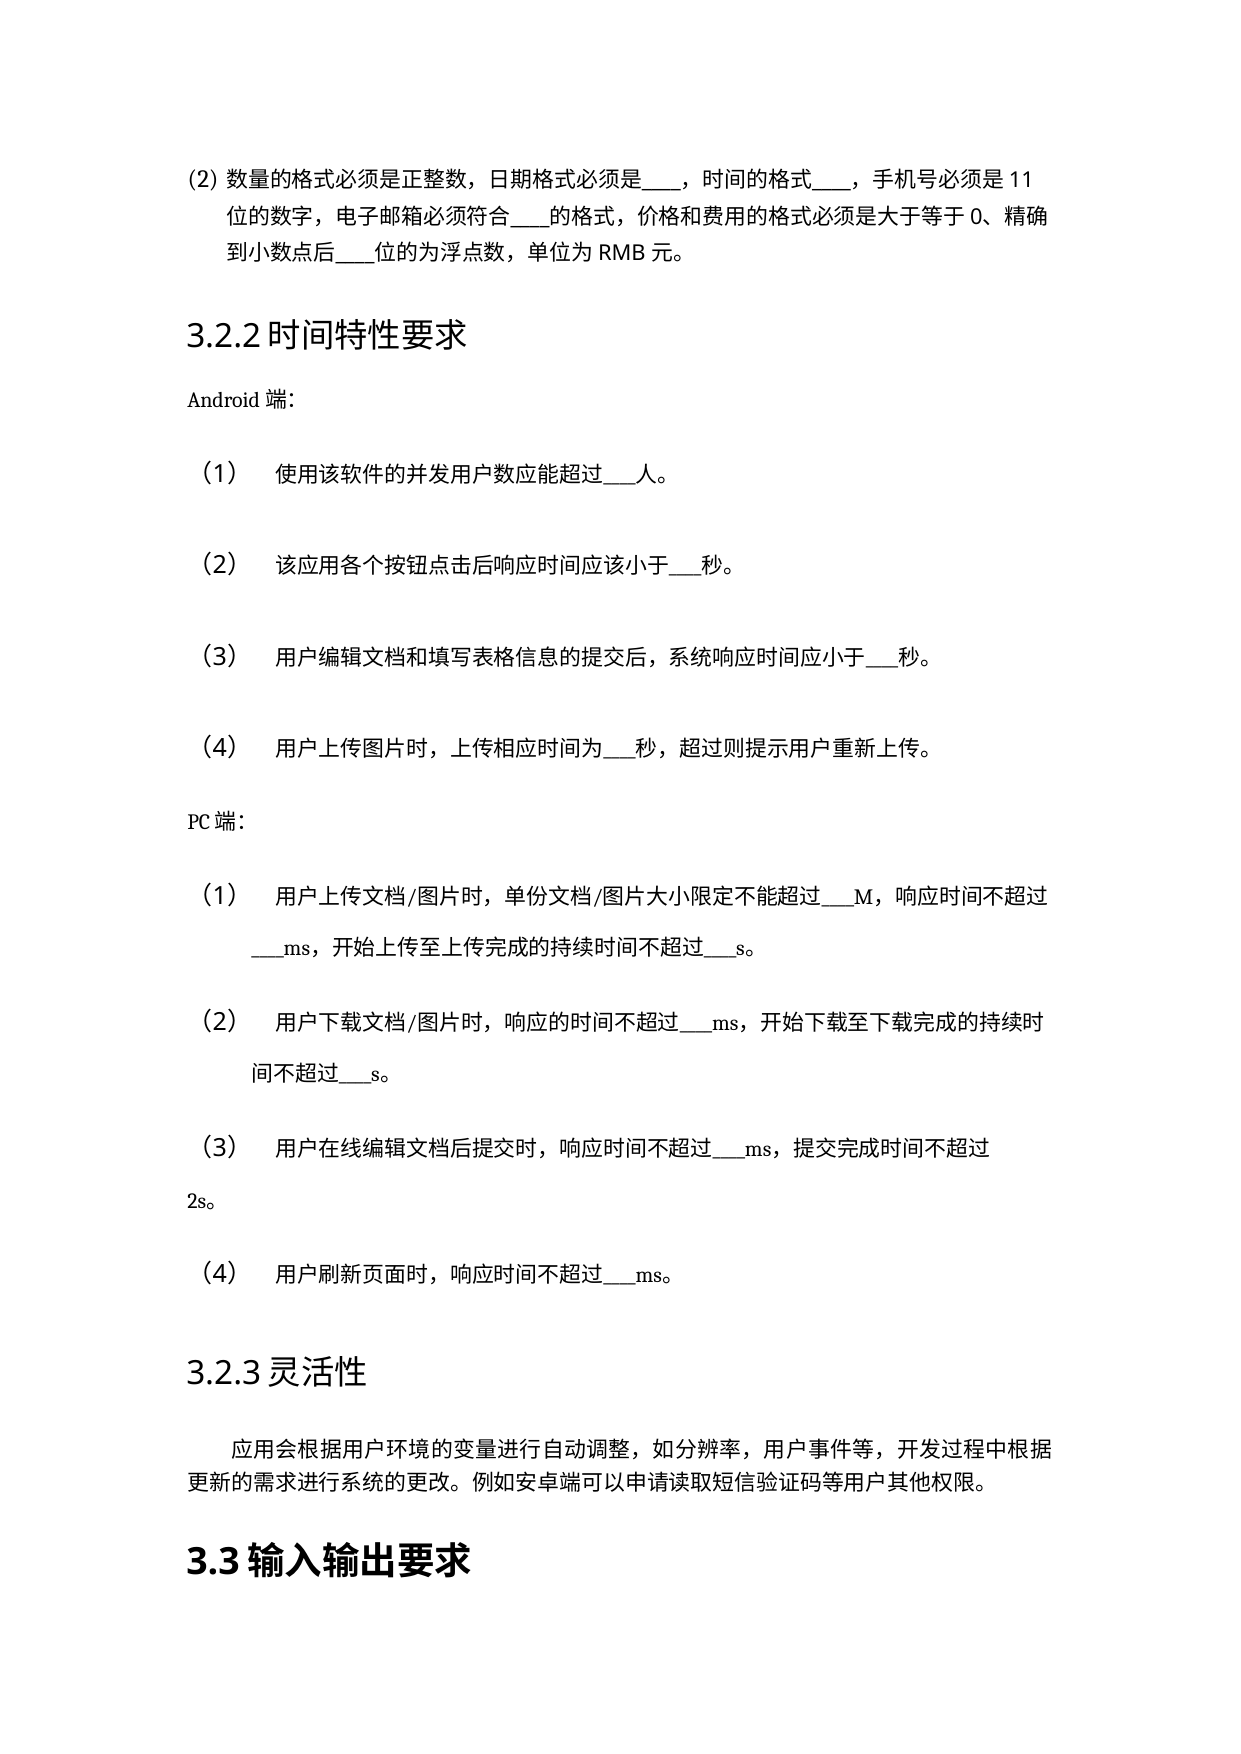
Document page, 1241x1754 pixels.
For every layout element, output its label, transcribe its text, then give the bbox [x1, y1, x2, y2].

list 使用该软件的并发用户数应能超过____人。 [187, 439, 1053, 504]
subtitle 3.3输入输出要求 [186, 1526, 1053, 1591]
subtitle 3.2.2时间特性要求 [186, 300, 1053, 365]
list 用户下载文档/图片时，响应的时间不超过____ms，开始下载至下载完成的持续时间不超过____s。 [187, 987, 1053, 1088]
list 用户上传文档/图片时，单份文档/图片大小限定不能超过____M，响应时间不超过 ____ms，开始上传至上传完成的持续时间不超过____s。 [187, 861, 1053, 962]
list 用户编辑文档和填写表格信息的提交后，系统响应时间应小于____秒。 [187, 622, 1053, 687]
list 数量的格式必须是正整数，日期格式必须是____，时间的格式____，手机号必须是 11 位的数字，电子邮箱必须符合____的格式，价格和费用的格式必须是大于等于 0、精确到小数点后____位的为浮点数，单位为 RMB 元。 [187, 162, 1053, 267]
subtitle 3.2.3灵活性 [186, 1338, 1053, 1403]
text PC端： [187, 804, 669, 836]
list 用户上传图片时，上传相应时间为____秒，超过则提示用户重新上传。 [187, 713, 1053, 778]
text Android 端： [187, 382, 669, 414]
list 用户在线编辑文档后提交时，响应时间不超过____ms，提交完成时间不超过 [187, 1113, 1053, 1178]
list 该应用各个按钮点击后响应时间应该小于____秒。 [187, 530, 1053, 595]
text 应用会根据用户环境的变量进行自动调整，如分辨率，用户事件等，开发过程中根据更新的需求进行系统的更改。例如安卓端可以申请读取短信验证码等用户其他权限。 [187, 1432, 1053, 1497]
list 用户刷新页面时，响应时间不超过____ms。 [187, 1239, 1053, 1304]
text 2s。 [187, 1183, 669, 1215]
